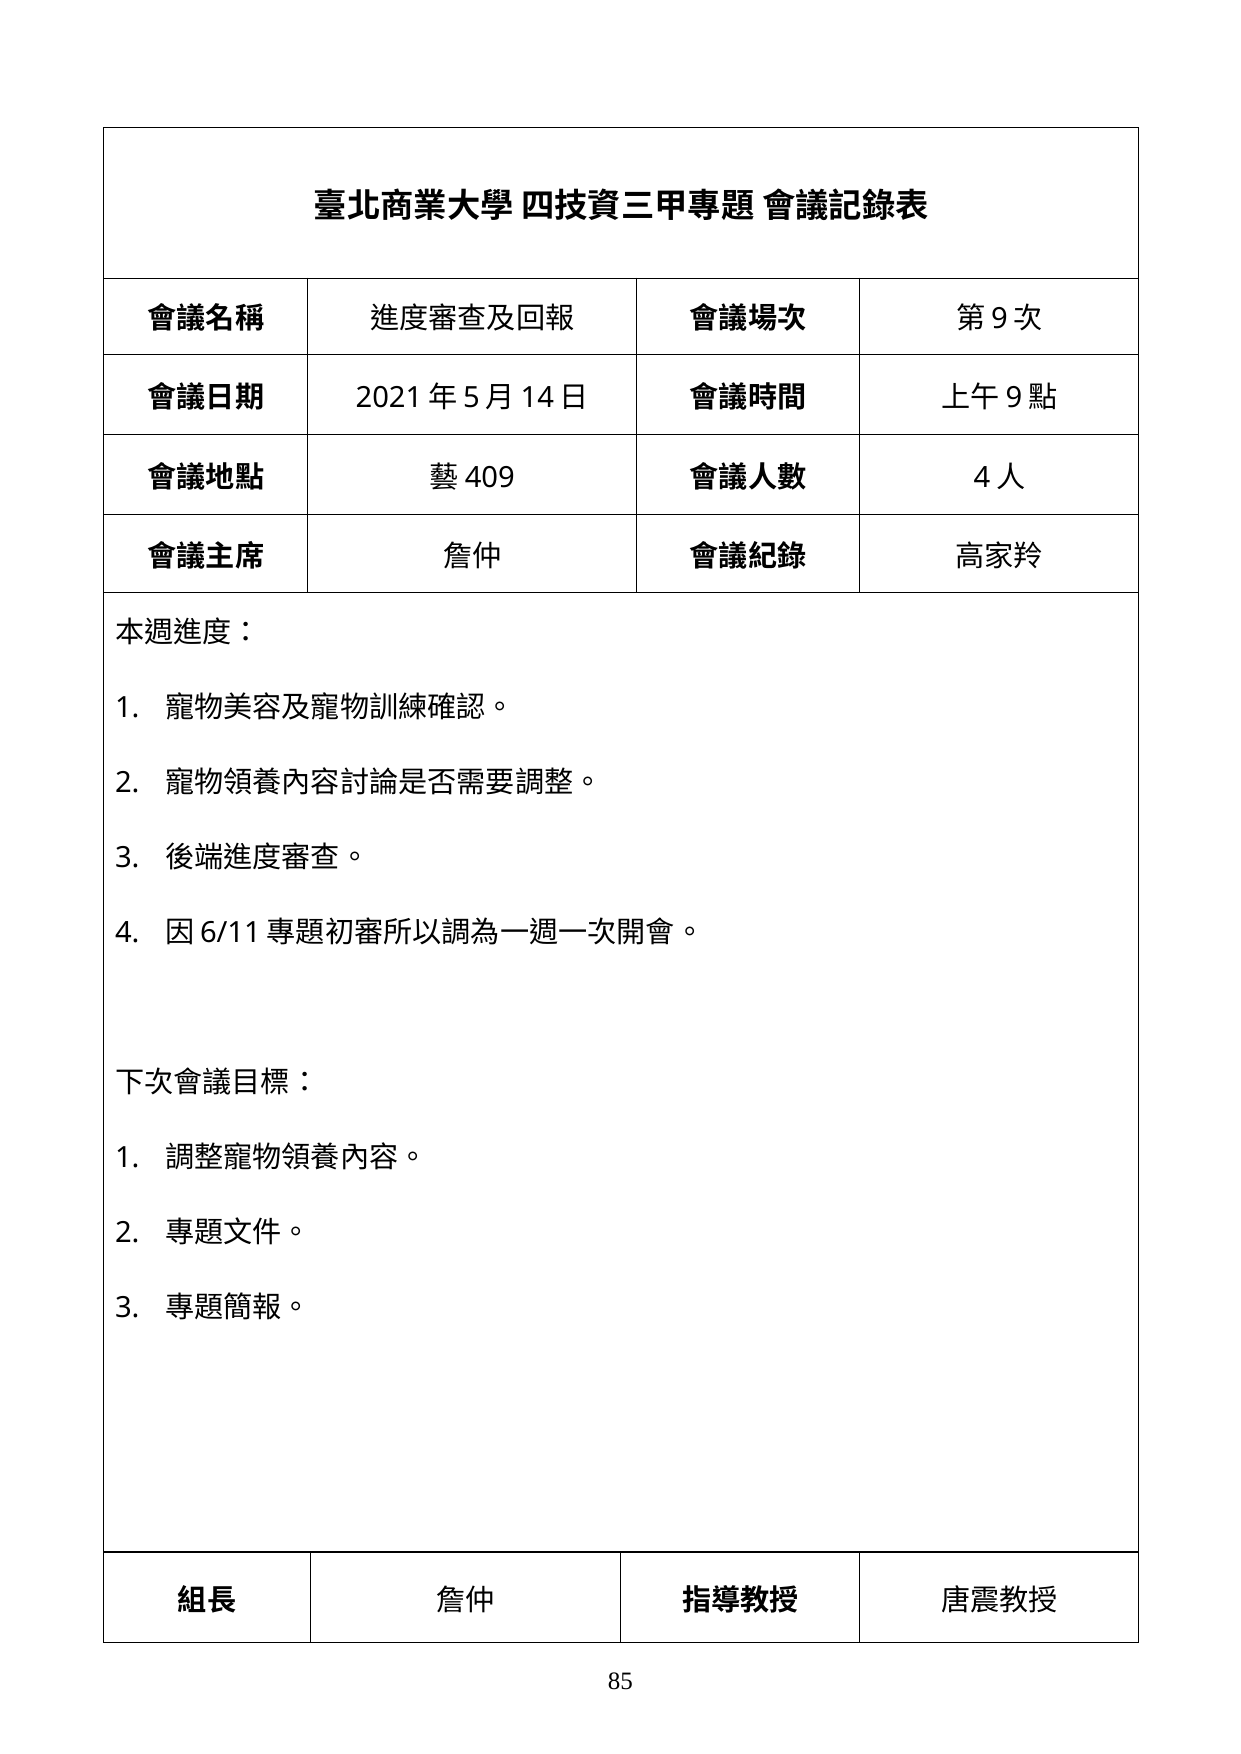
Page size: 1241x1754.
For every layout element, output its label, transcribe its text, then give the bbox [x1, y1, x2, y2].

table_cell 4人 [860, 435, 1138, 514]
table_cell 藝409 [308, 435, 636, 514]
table_cell 會議場次 [637, 279, 859, 354]
table_header 臺北商業大學 四技資三甲專題 會議記錄表 [104, 128, 1138, 278]
table_cell 高家羚 [860, 515, 1138, 592]
table_cell 本週進度： 寵物美容及寵物訓練確認。 寵物領養內容討論是否需要調整。 後端進度審查。 因6/11專題初審所以調為一週一次開會。 下次會議目標： 調整寵物領養內容。 專題文件。 專題簡報。 [104, 593, 1138, 1551]
table_cell 第9次 [860, 279, 1138, 354]
table_cell 會議名稱 [104, 279, 307, 354]
table_cell 上午9點 [860, 355, 1138, 434]
table_cell 會議人數 [637, 435, 859, 514]
table_cell 會議紀錄 [637, 515, 859, 592]
table_cell 唐震教授 [860, 1553, 1138, 1642]
table_cell 會議地點 [104, 435, 307, 514]
table_cell 詹仲 [308, 515, 636, 592]
table_cell 詹仲 [311, 1553, 620, 1642]
table_cell 會議日期 [104, 355, 307, 434]
table_cell 2021年5月14日 [308, 355, 636, 434]
table_cell 會議主席 [104, 515, 307, 592]
table_cell 指導教授 [621, 1553, 859, 1642]
table_cell 進度審查及回報 [308, 279, 636, 354]
table_cell 會議時間 [637, 355, 859, 434]
table_cell 組長 [104, 1553, 310, 1642]
